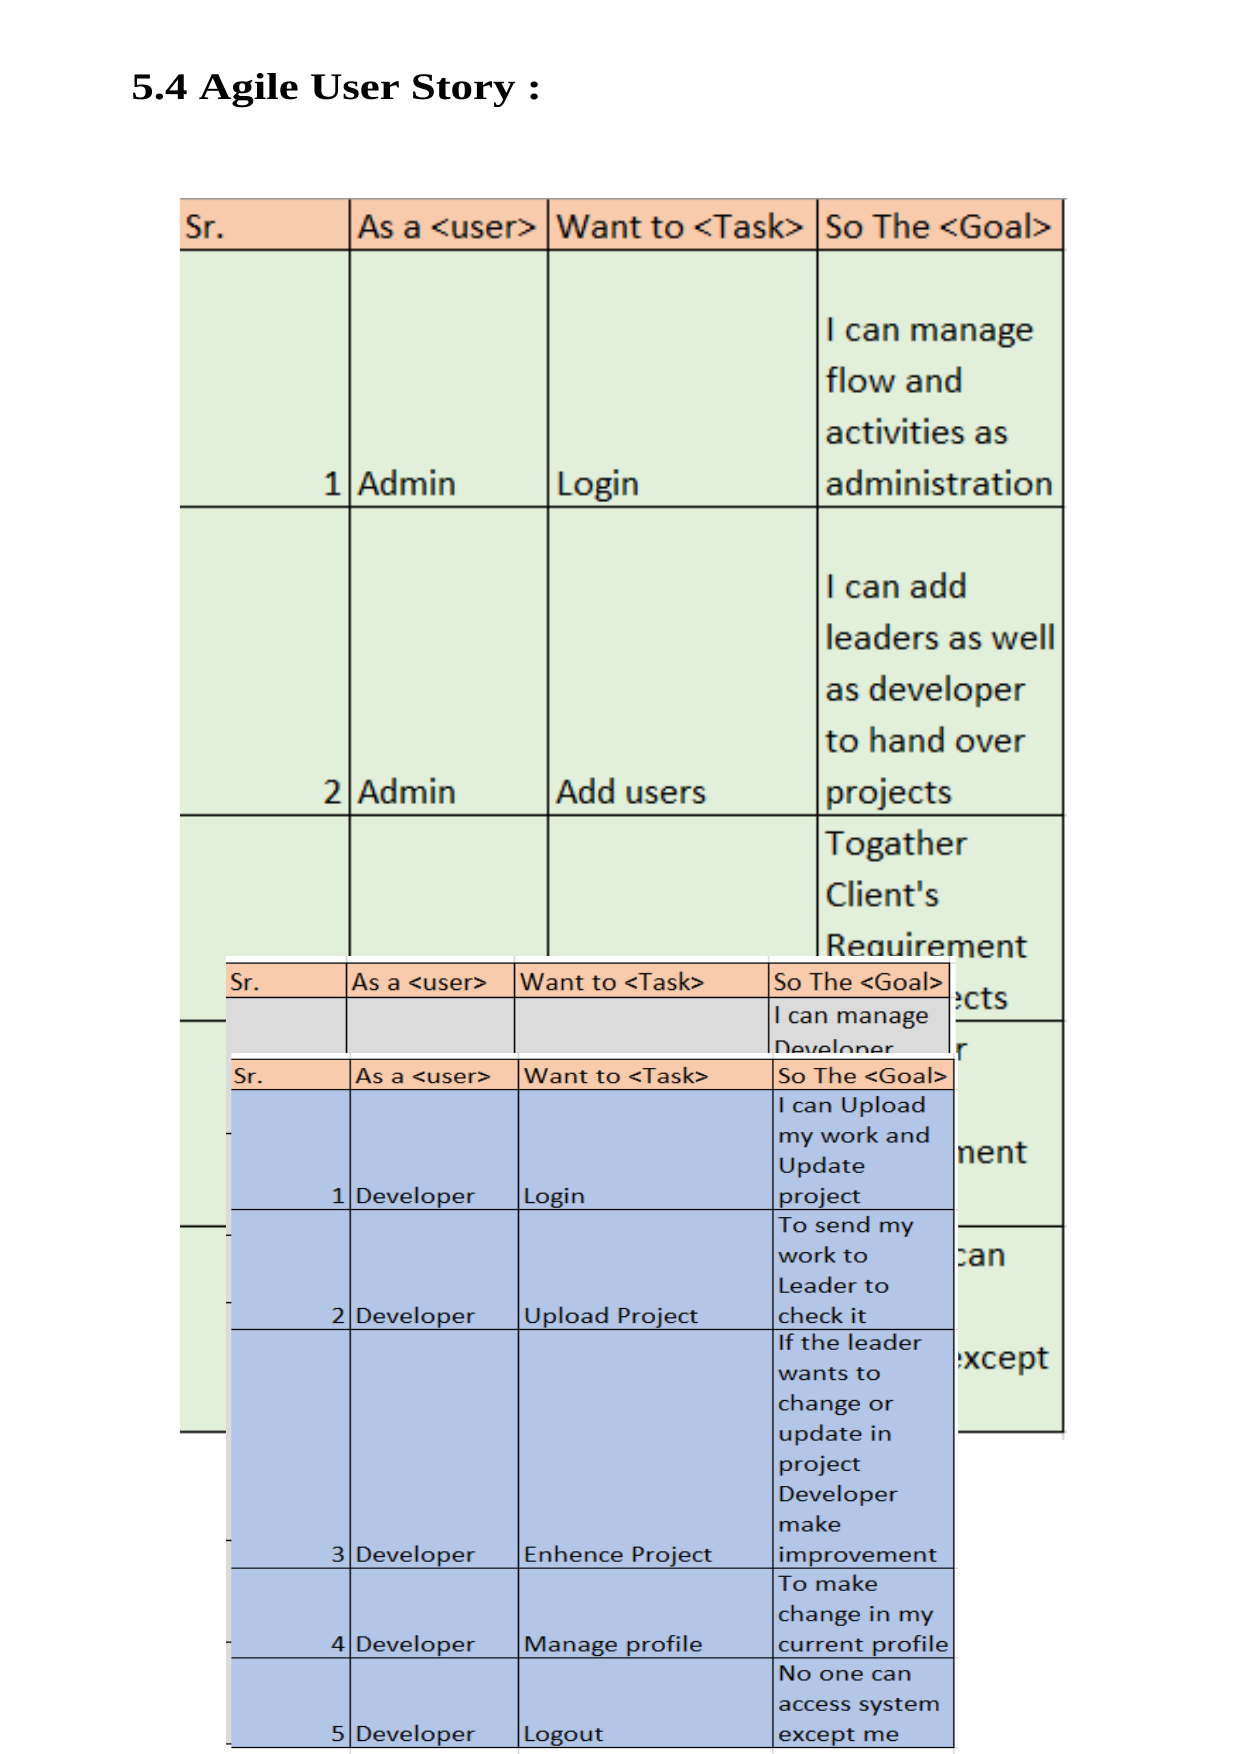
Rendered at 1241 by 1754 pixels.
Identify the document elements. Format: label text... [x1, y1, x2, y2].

picture [179, 198, 1067, 1754]
text 5.4 Agile User Story : [56, 64, 1180, 108]
